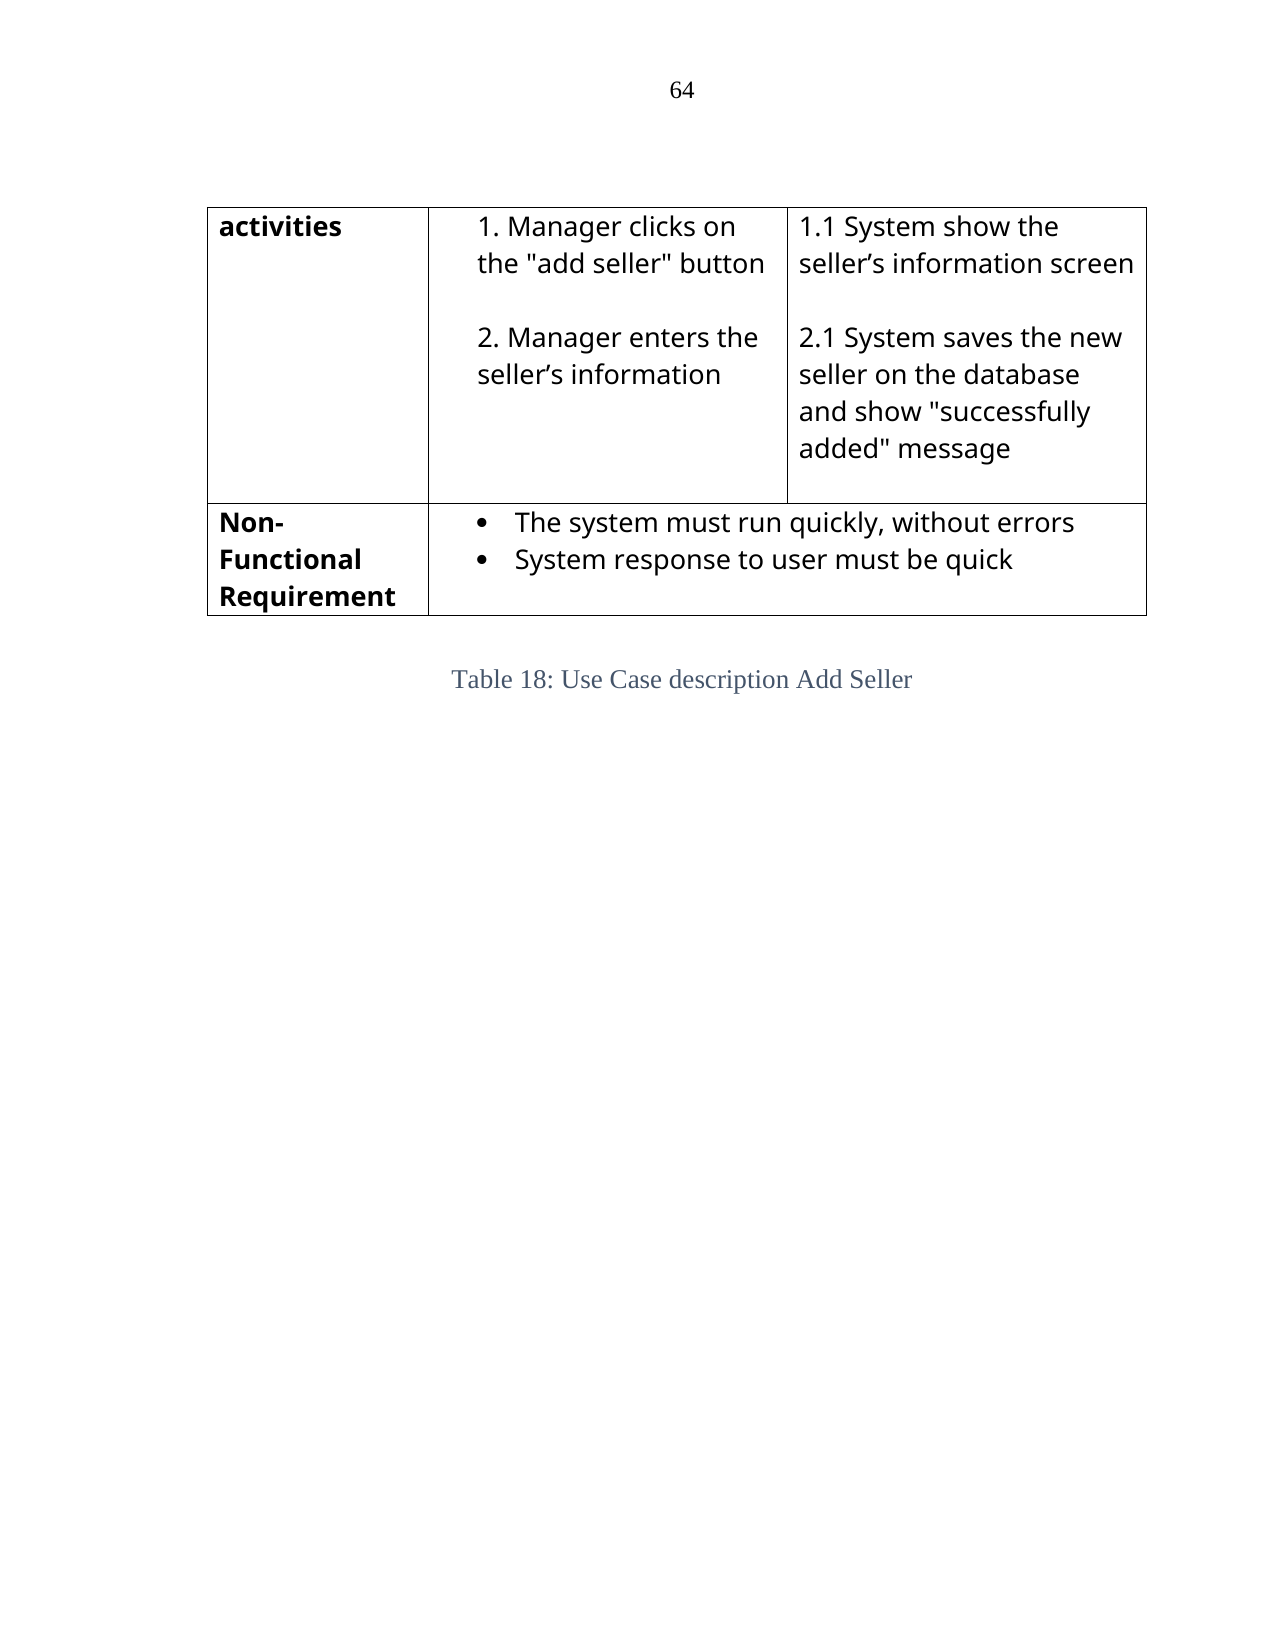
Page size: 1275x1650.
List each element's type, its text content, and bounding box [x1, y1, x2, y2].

table_cell Flow of activities [208, 208, 428, 503]
text Table 18: Use Case description Add Seller [207, 663, 1157, 694]
table_cell Non-Functional Requirement [208, 504, 428, 614]
table_cell 1.1 System show the seller’s information screen 2.1 System saves the new seller on the database and show "successfully added" message [788, 208, 1146, 503]
table_cell 1. Manager clicks on the "add seller" button 2. Manager enters the seller’s information [429, 208, 787, 503]
table_cell The system must run quickly, without errors System response to user must be quick [429, 504, 1146, 614]
